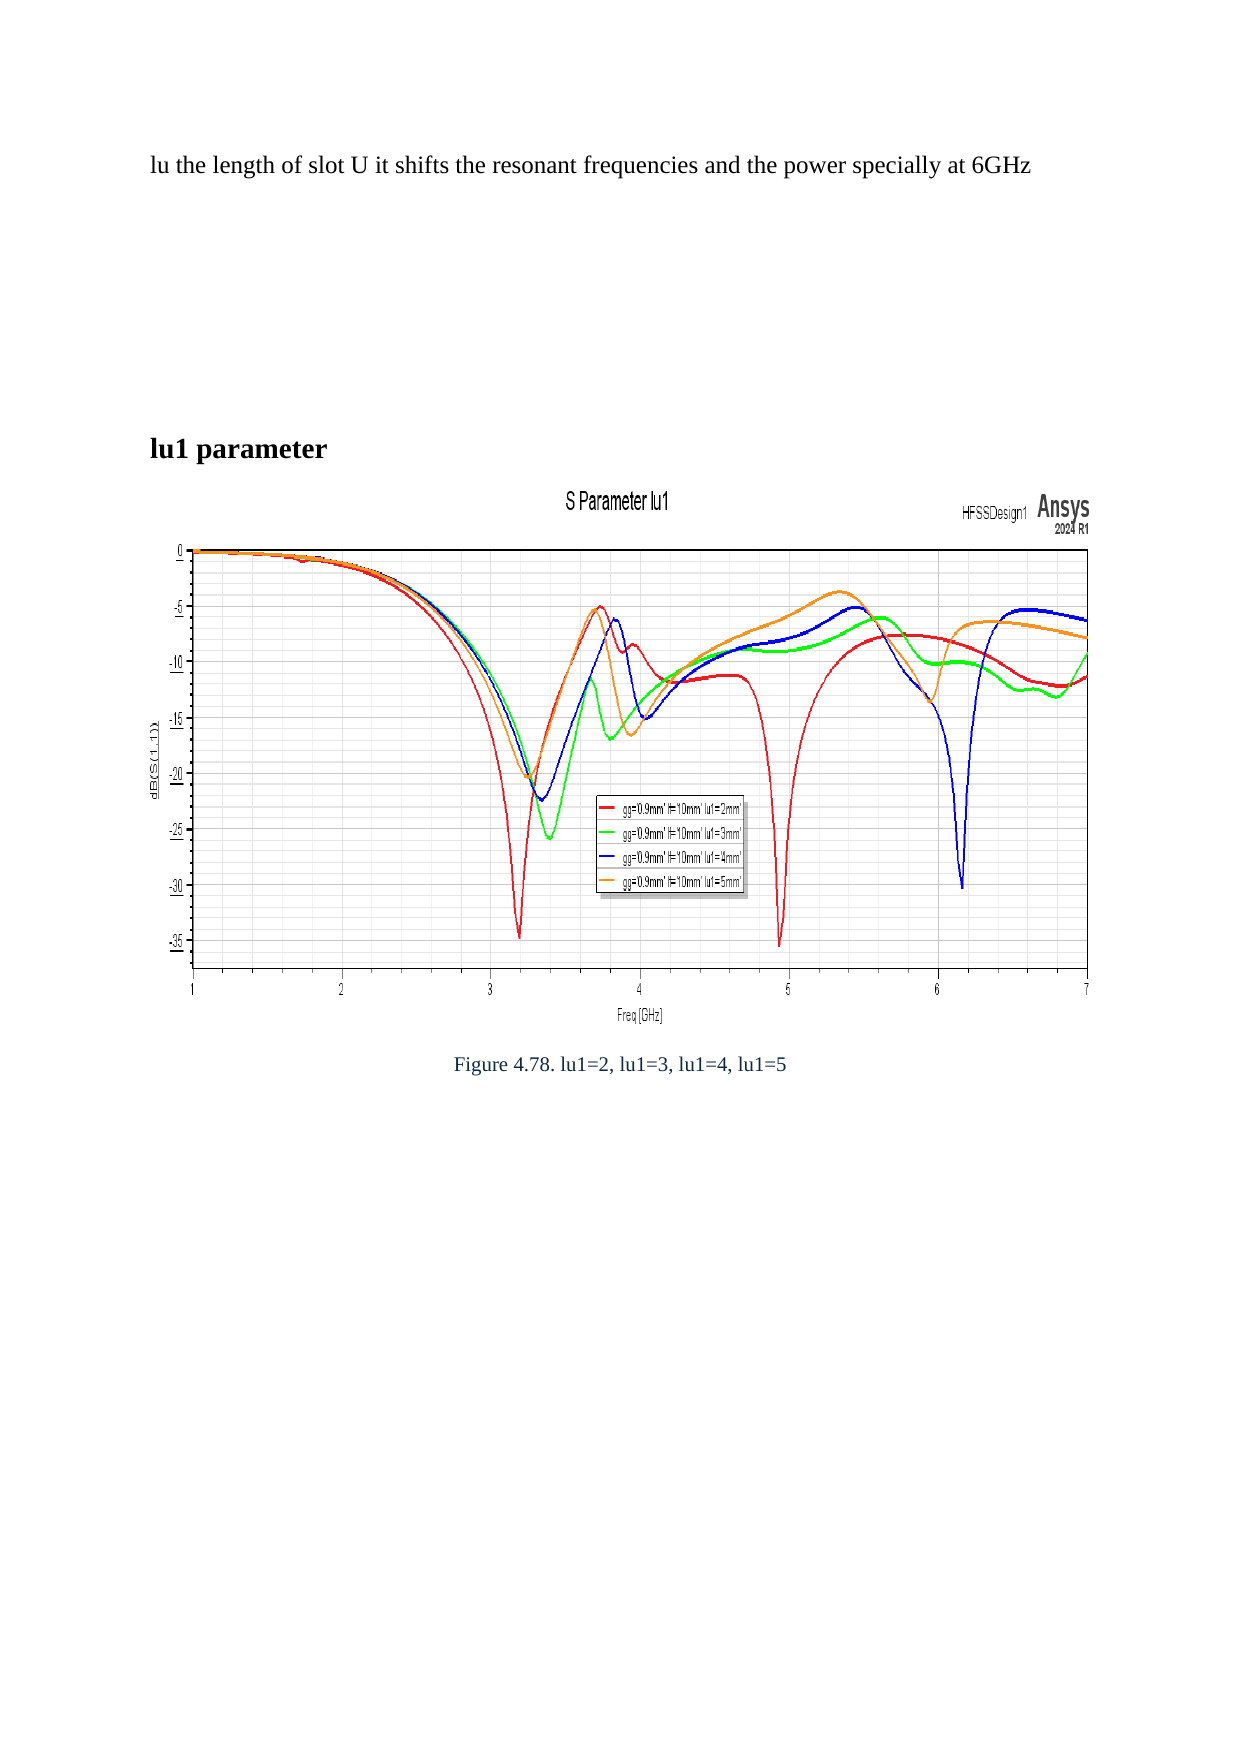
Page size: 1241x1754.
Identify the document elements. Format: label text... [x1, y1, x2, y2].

text lu the length of slot U it shifts the resonant frequencies and the power specially at 6GHz [150, 150, 1090, 179]
picture [150, 490, 1095, 1027]
text lu1 parameter [150, 431, 1090, 464]
